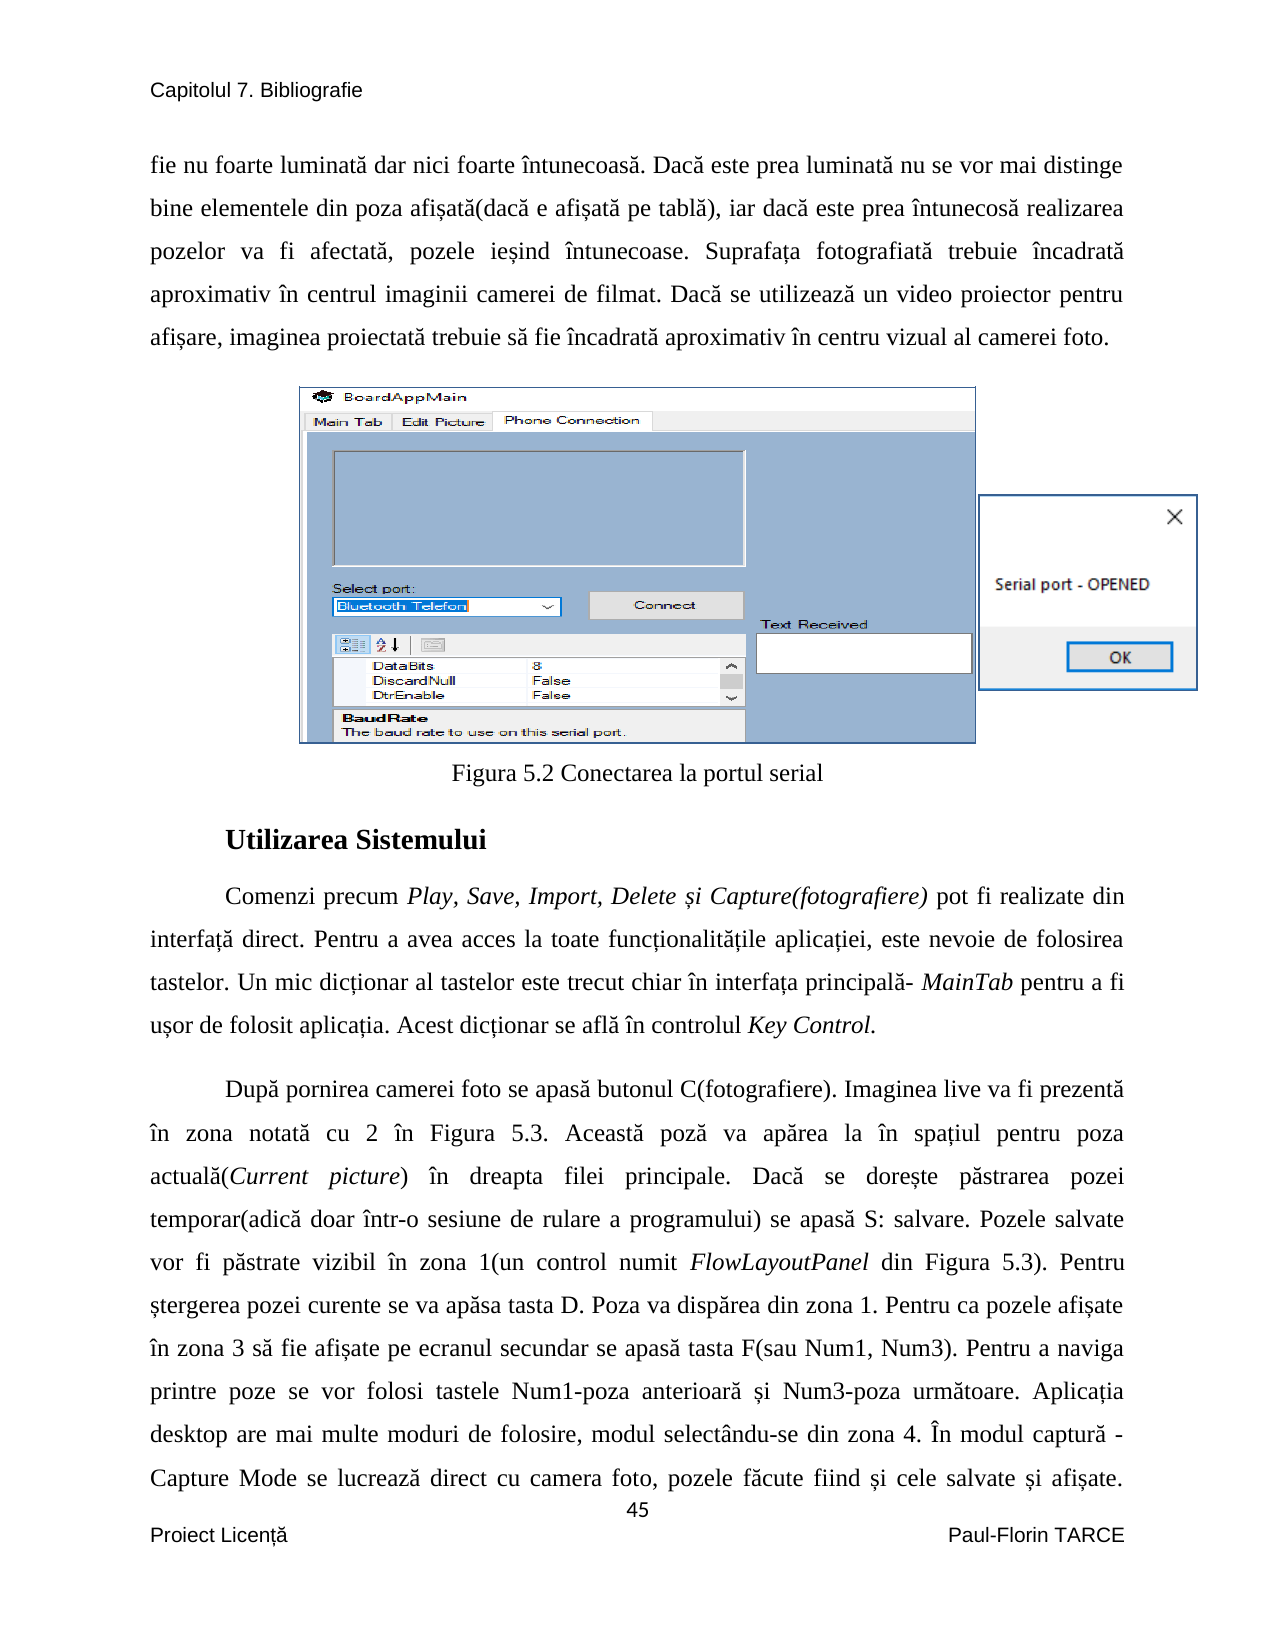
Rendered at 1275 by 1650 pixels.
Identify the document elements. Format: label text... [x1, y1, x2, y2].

picture [300, 388, 975, 742]
text Figura 5.2 Conectarea la portul serial [150, 758, 1125, 787]
picture [980, 496, 1196, 690]
text Comenzi precum Play, Save, Import, Delete și Capture(fotografiere) pot fi realizate din interfață direct. Pentru a avea acces la toate funcționalitățile aplicației, este nevoie de folosirea tastelor. Un mic dicționar al tastelor este trecut chiar în interfața principală- MainTab pentru a fi ușor de folosit aplicația. Acest dicționar se află în controlul Key Control. [150, 881, 1125, 1039]
text Utilizarea Sistemului [150, 822, 1125, 855]
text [150, 1074, 1125, 1491]
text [150, 150, 1125, 351]
